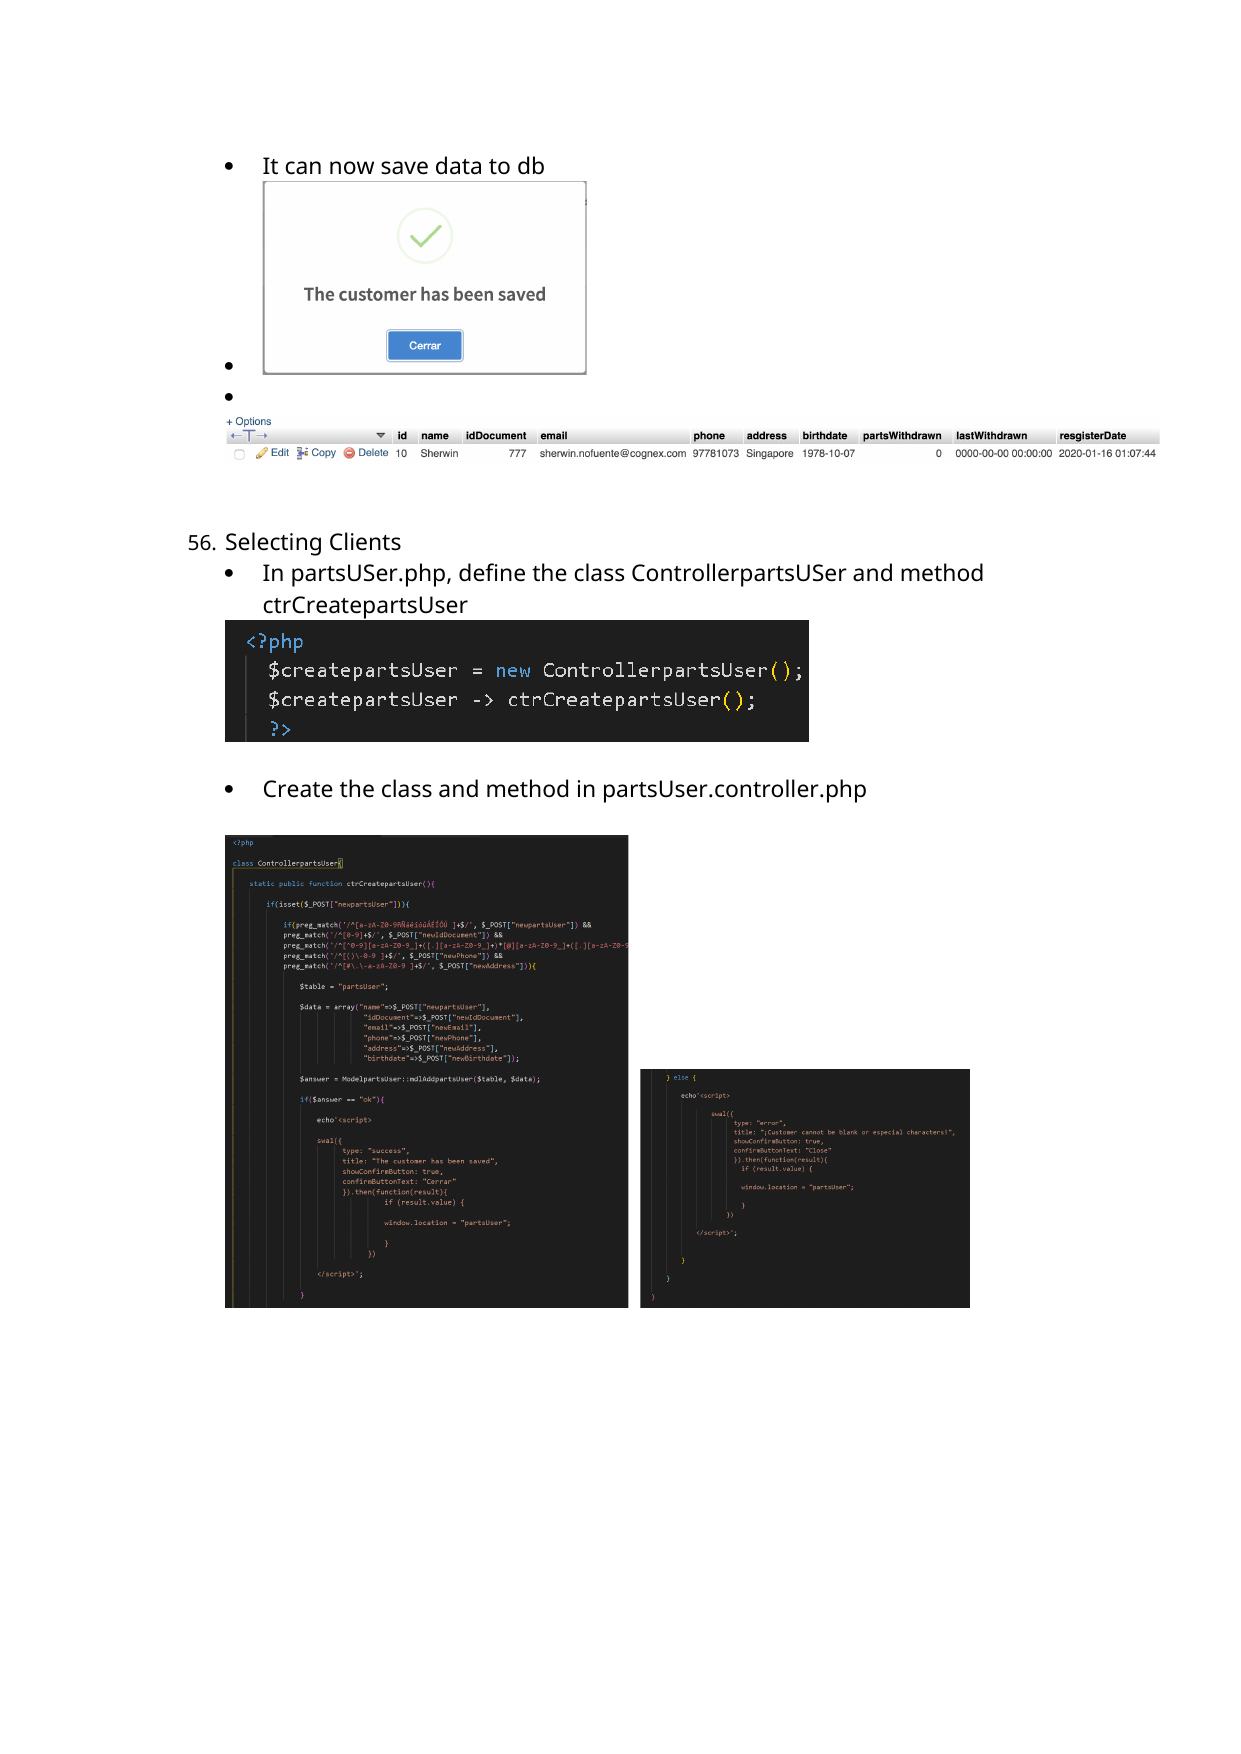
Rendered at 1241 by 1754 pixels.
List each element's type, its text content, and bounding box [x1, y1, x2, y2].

picture [225, 411, 1165, 464]
list Selecting Clients [187, 526, 1090, 557]
picture [225, 835, 629, 1308]
list It can now save data to db [225, 150, 1090, 181]
list Create the class and method in partsUser.controller.php [225, 773, 1090, 804]
picture [262, 181, 587, 375]
picture [640, 1069, 970, 1308]
list In partsUSer.php, define the class ControllerpartsUSer and method ctrCreatepartsUser [225, 557, 1090, 620]
picture [225, 620, 809, 742]
